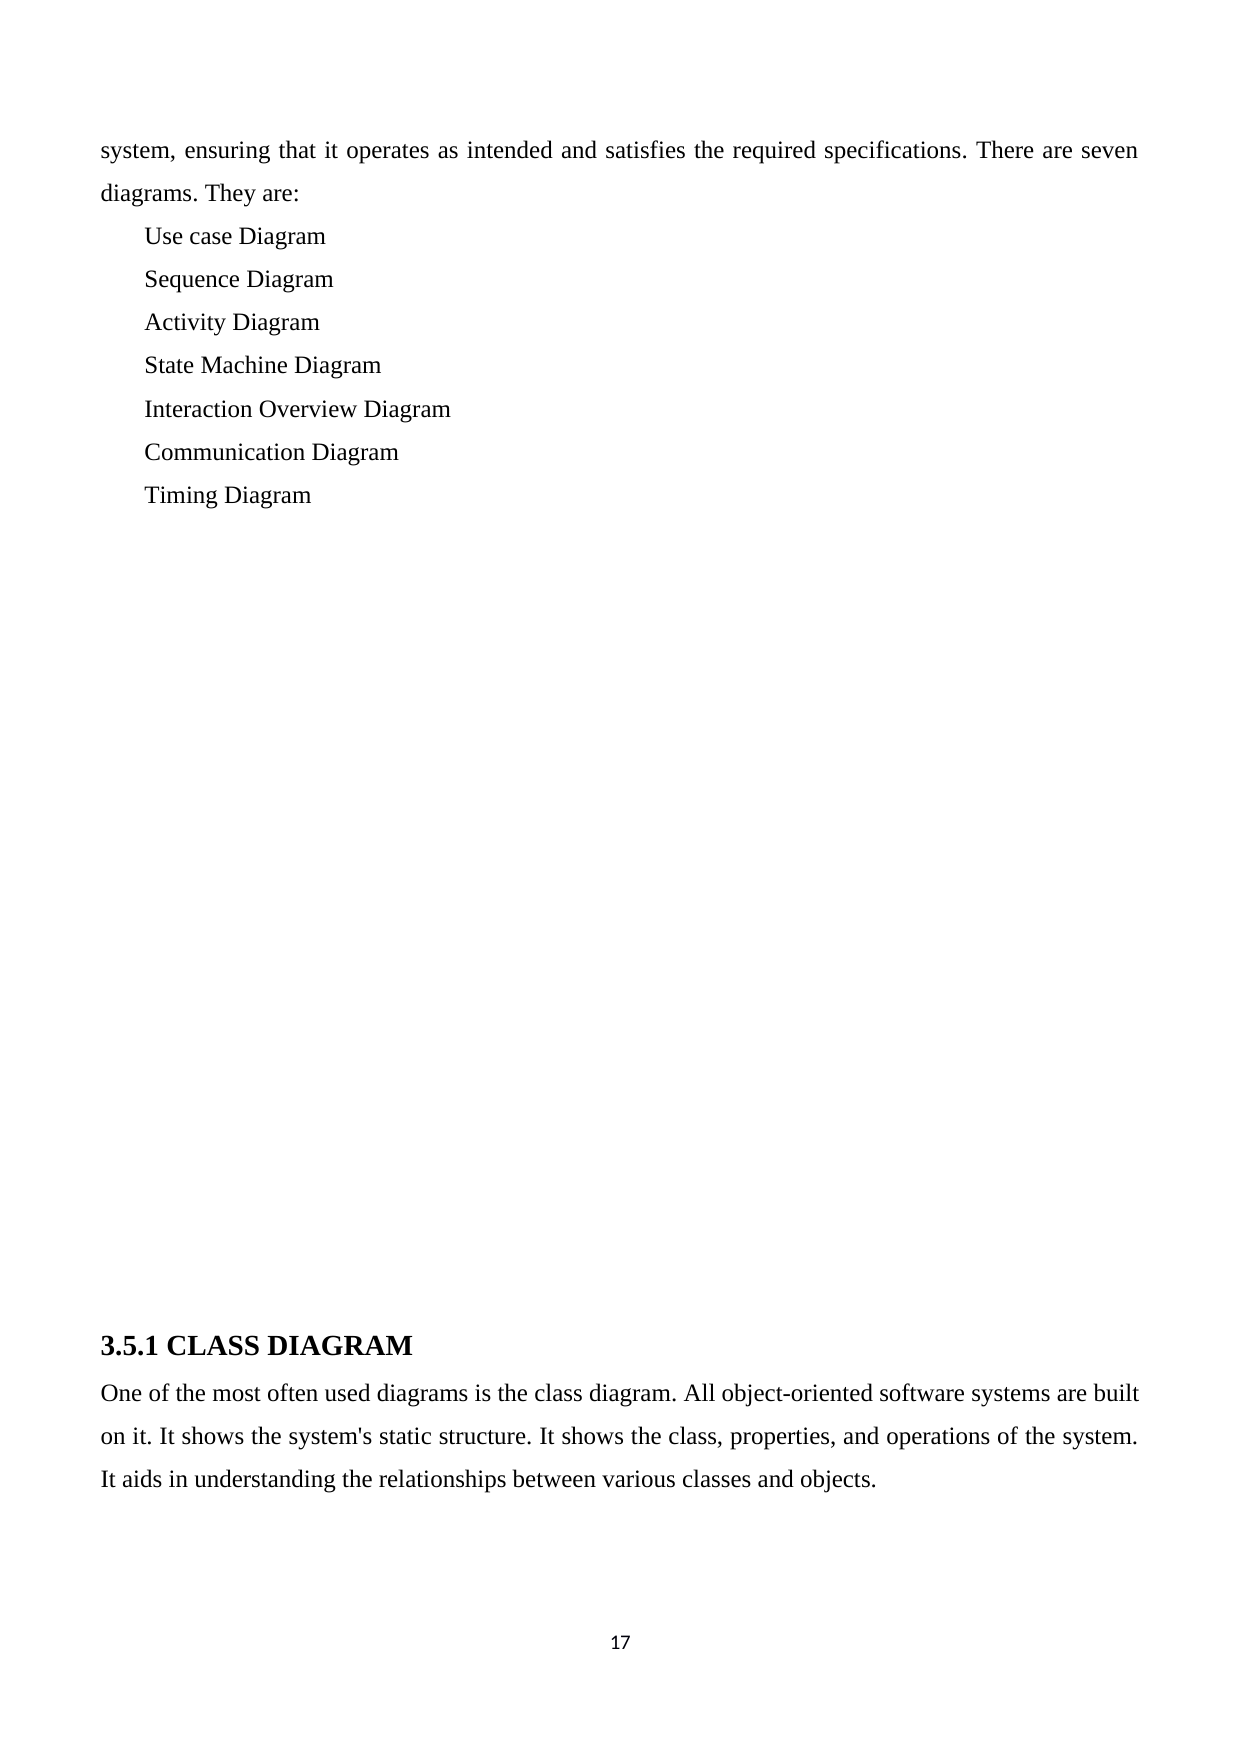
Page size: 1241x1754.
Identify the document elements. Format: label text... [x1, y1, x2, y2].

text Sequence Diagram [144, 264, 1140, 293]
text 3.5.1 CLASS DIAGRAM [100, 1328, 1140, 1362]
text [100, 135, 1140, 207]
text Activity Diagram [144, 307, 1140, 336]
text Interaction Overview Diagram [144, 394, 1140, 422]
text Use case Diagram [144, 221, 1140, 250]
text Timing Diagram [144, 480, 1140, 509]
text One of the most often used diagrams is the class diagram. All object-oriented software systems are built on it. It shows the system's static structure. It shows the class, properties, and operations of the system. It aids in understanding the relationships between various classes and objects. [100, 1378, 1140, 1493]
text State Machine Diagram [144, 351, 1140, 379]
text Communication Diagram [144, 437, 1140, 466]
